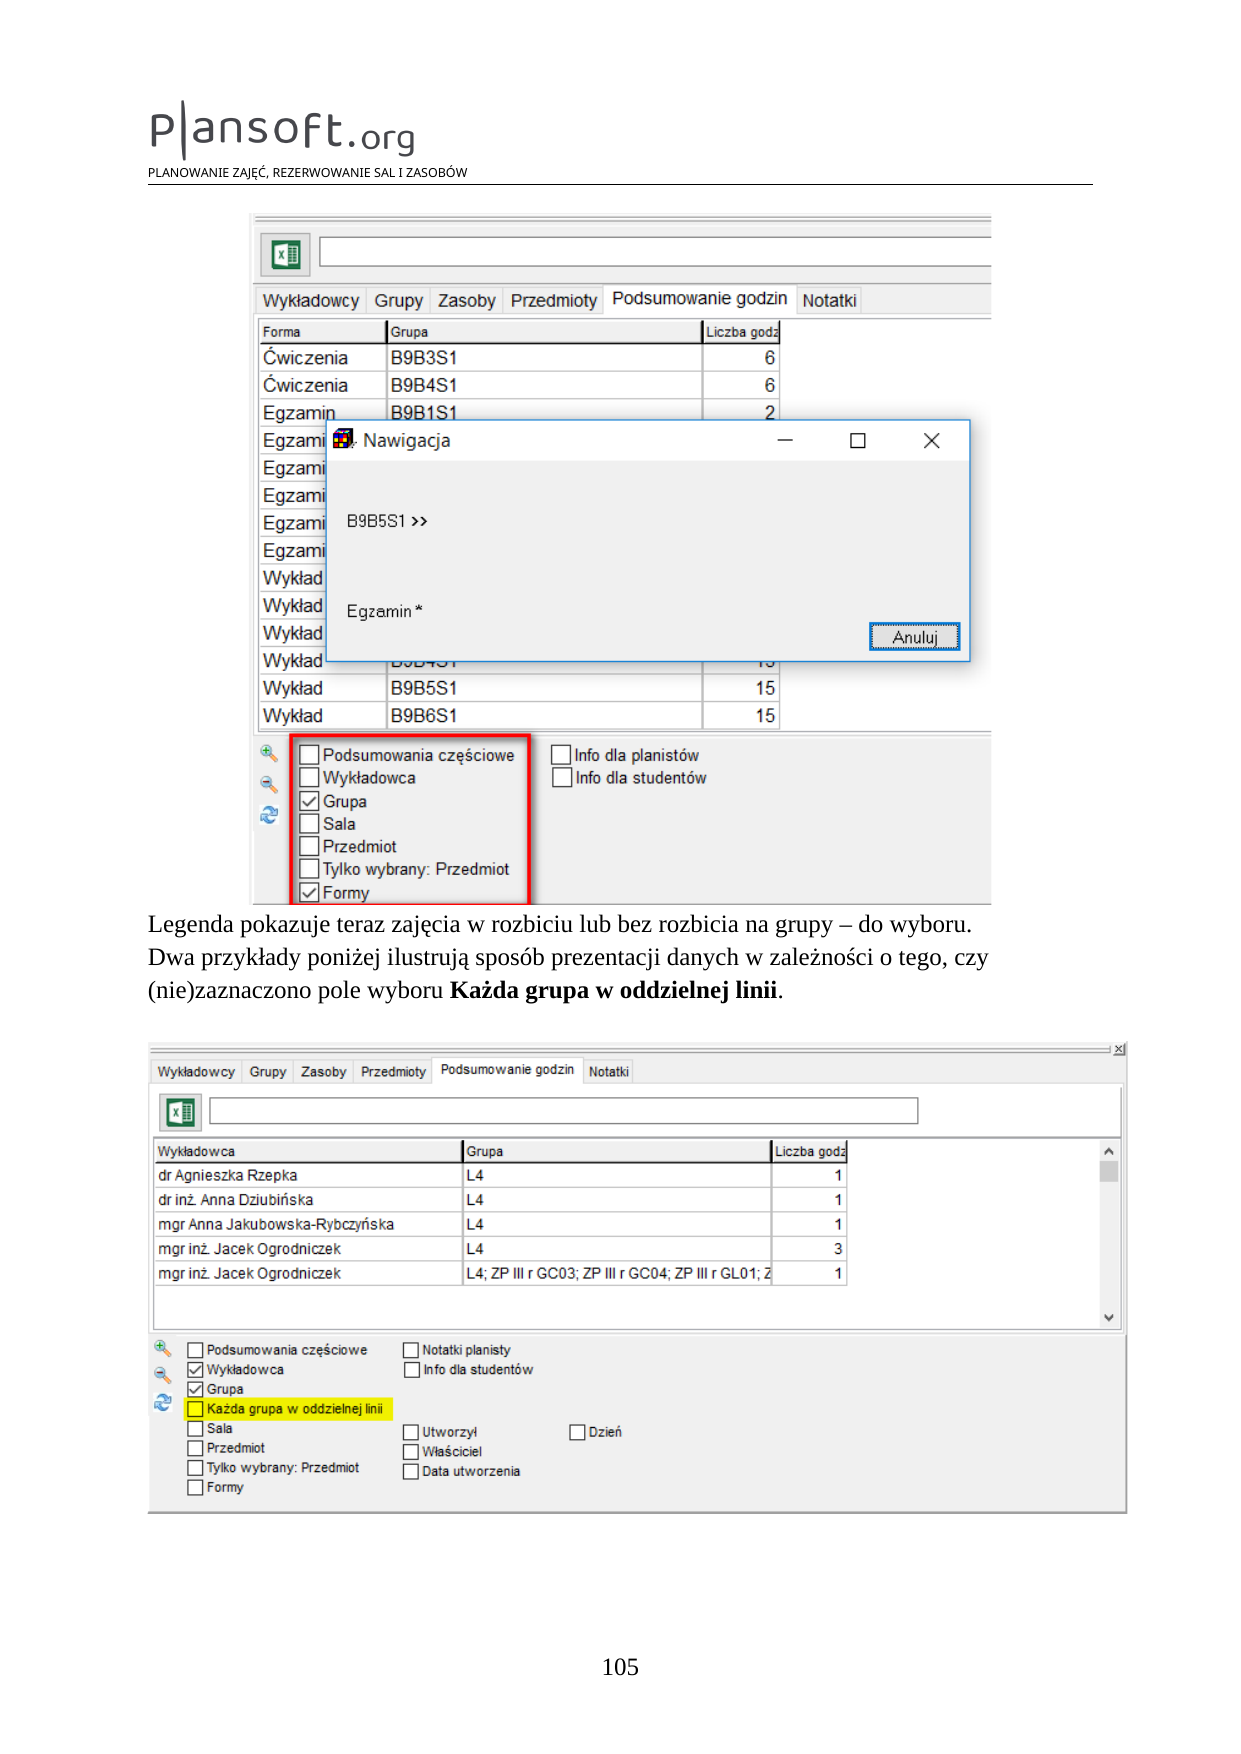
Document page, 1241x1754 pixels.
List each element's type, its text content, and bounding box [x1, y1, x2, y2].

picture [147, 73, 418, 165]
text Dwa przykłady poniżej ilustrują sposób prezentacji danych w zależności o tego, czy (nie)zaznaczono pole wyboru Każda grupa w oddzielnej linii. [148, 942, 1093, 1004]
picture [147, 1041, 1128, 1514]
text Legenda pokazuje teraz zajęcia w rozbiciu lub bez rozbicia na grupy – do wyboru. [148, 909, 1093, 938]
picture [248, 213, 992, 905]
